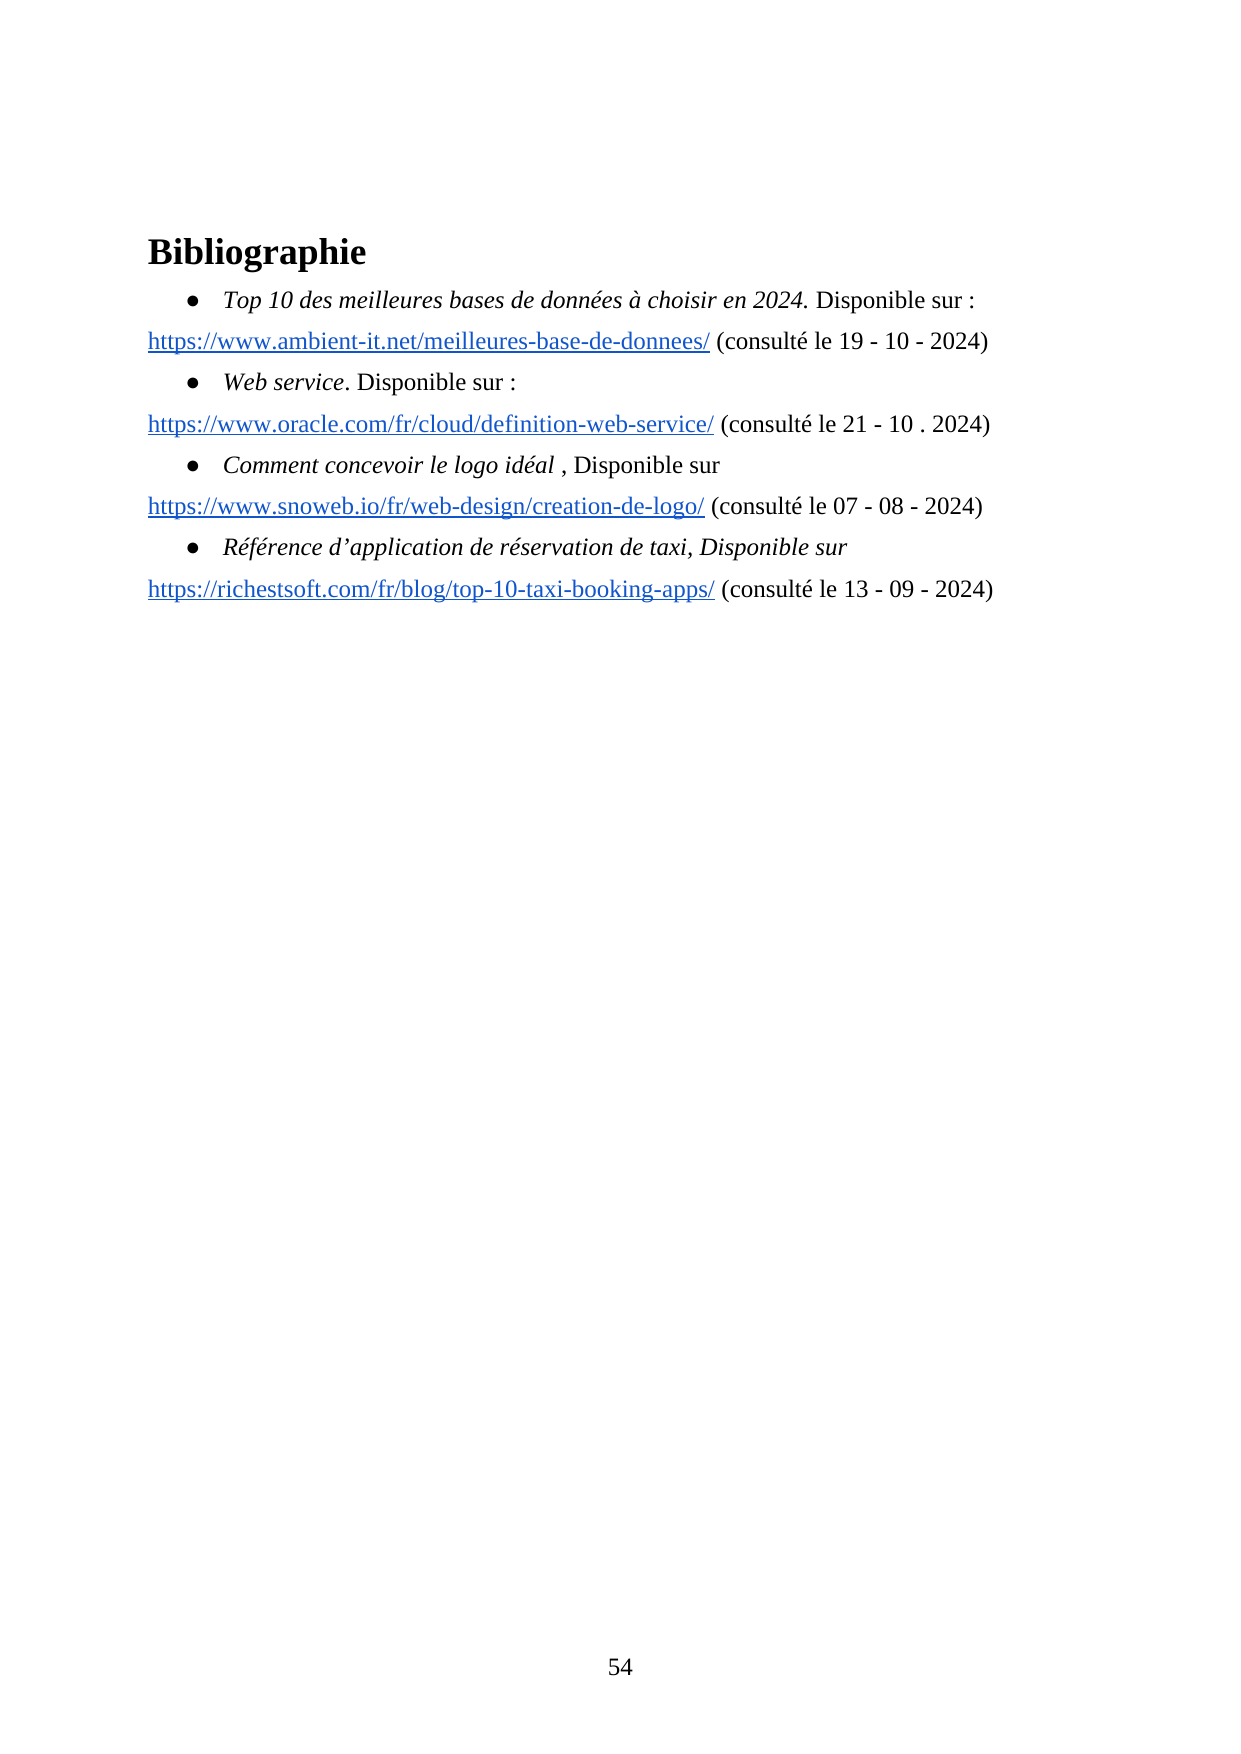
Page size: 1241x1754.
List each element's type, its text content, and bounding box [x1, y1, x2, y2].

list Référence d’application de réservation de taxi, Disponible sur [185, 532, 1092, 561]
text https://www.oracle.com/fr/cloud/definition-web-service/ (consulté le 21 - 10 . 2024) [148, 409, 1092, 437]
subtitle Bibliographie [148, 229, 1092, 272]
list Web service. Disponible sur : [185, 367, 1092, 396]
text https://richestsoft.com/fr/blog/top-10-taxi-booking-apps/ (consulté le 13 - 09 - 2024) [148, 574, 1092, 602]
list Top 10 des meilleures bases de données à choisir en 2024. Disponible sur : [185, 285, 1092, 314]
text https://www.snoweb.io/fr/web-design/creation-de-logo/ (consulté le 07 - 08 - 2024) [148, 491, 1092, 520]
list Comment concevoir le logo idéal , Disponible sur [185, 450, 1092, 479]
text https://www.ambient-it.net/meilleures-base-de-donnees/ (consulté le 19 - 10 - 2024) [148, 326, 1092, 355]
